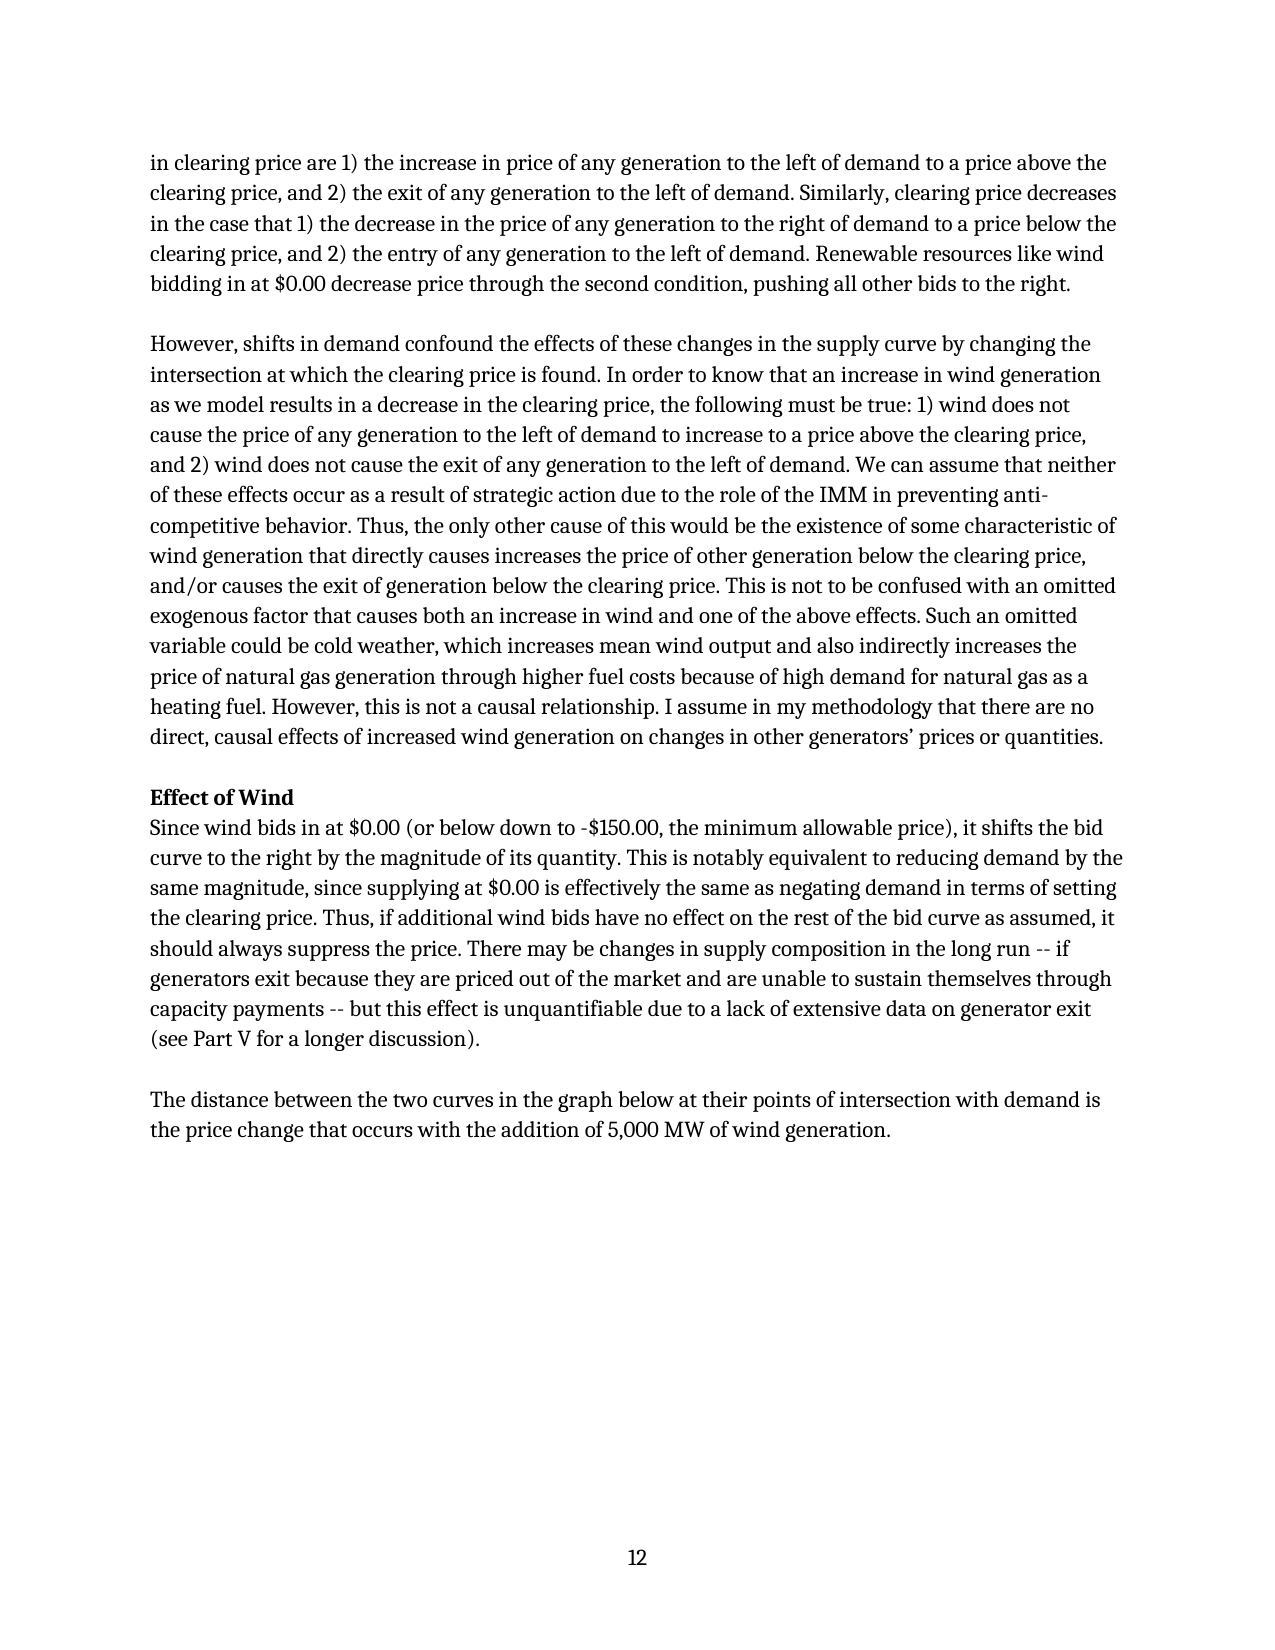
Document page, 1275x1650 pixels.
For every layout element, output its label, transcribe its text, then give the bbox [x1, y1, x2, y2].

text Since wind bids in at $0.00 (or below down to -$150.00, the minimum allowable price), it shifts the bid curve to the right by the magnitude of its quantity. This is notably equivalent to reducing demand by the same magnitude, since supplying at $0.00 is effectively the same as negating demand in terms of setting the clearing price. Thus, if additional wind bids have no effect on the rest of the bid curve as assumed, it should always suppress the price. There may be changes in supply composition in the long run -- if generators exit because they are priced out of the market and are unable to sustain themselves through capacity payments -- but this effect is unquantifiable due to a lack of extensive data on generator exit (see Part V for a longer discussion). [150, 814, 1125, 1052]
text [150, 150, 1125, 297]
text The distance between the two curves in the graph below at their points of intersection with demand is the price change that occurs with the addition of 5,000 MW of wind generation. [150, 1086, 1125, 1143]
text However, shifts in demand confound the effects of these changes in the supply curve by changing the intersection at which the clearing price is found. In order to know that an increase in wind generation as we model results in a decrease in the clearing price, the following must be true: 1) wind does not cause the price of any generation to the left of demand to increase to a price above the clearing price, and 2) wind does not cause the exit of any generation to the left of demand. We can assume that neither of these effects occur as a result of strategic action due to the role of the IMM in preventing anti-competitive behavior. Thus, the only other cause of this would be the existence of some characteristic of wind generation that directly causes increases the price of other generation below the clearing price, and/or causes the exit of generation below the clearing price. This is not to be confused with an omitted exogenous factor that causes both an increase in wind and one of the above effects. Such an omitted variable could be cold weather, which increases mean wind output and also indirectly increases the price of natural gas generation through higher fuel costs because of high demand for natural gas as a heating fuel. However, this is not a causal relationship. I assume in my methodology that there are no direct, causal effects of increased wind generation on changes in other generators’ prices or quantities. [150, 331, 1125, 750]
text Effect of Wind [150, 784, 1125, 811]
